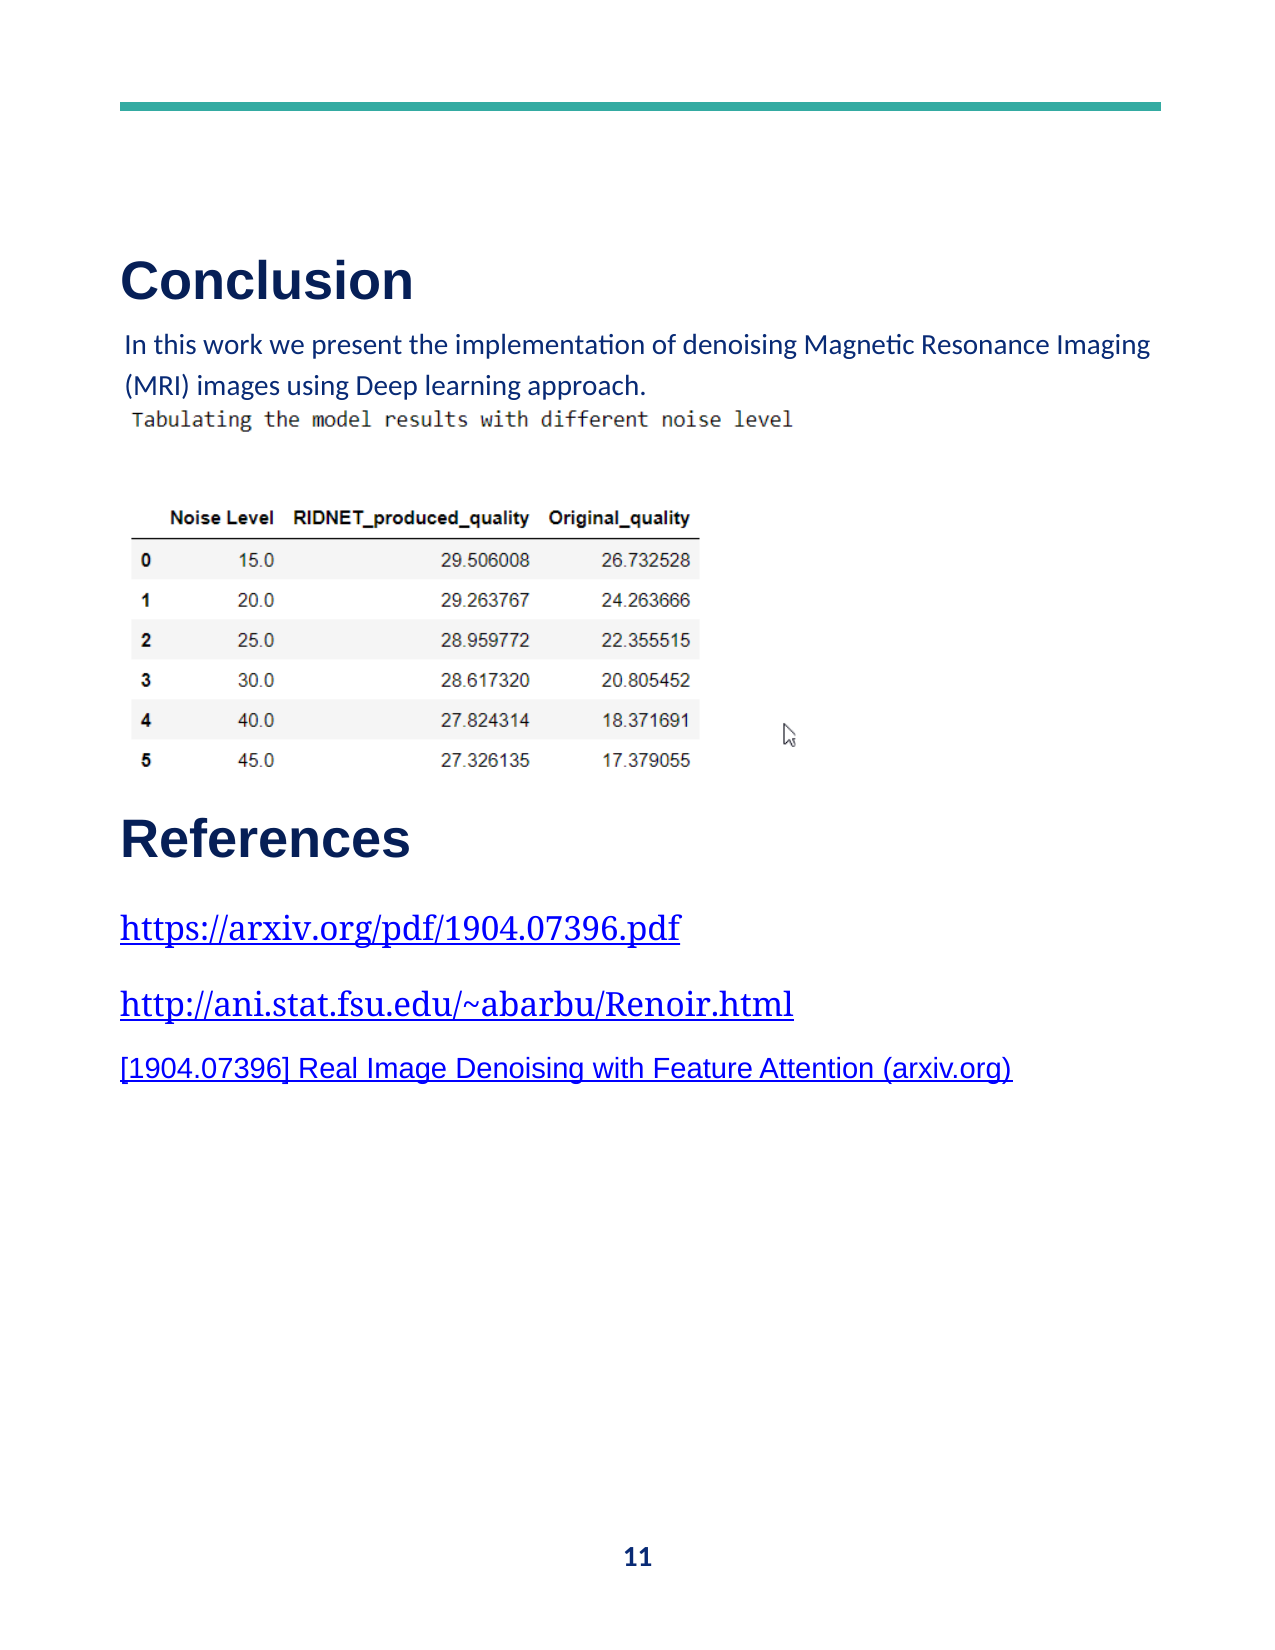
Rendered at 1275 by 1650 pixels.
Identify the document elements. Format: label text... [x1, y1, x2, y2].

subtitle Conclusion [120, 248, 1155, 311]
text https://arxiv.org/pdf/1904.07396.pdf [120, 900, 1155, 950]
table_header In this work we present the implementation of denoising Magnetic Resonance Imaging (MRI) images using Deep learning approach. [124, 326, 1166, 782]
text http://ani.stat.fsu.edu/~abarbu/Renoir.html [120, 976, 1155, 1026]
subtitle [1904.07396] Real Image Denoising with Feature Attention (arxiv.org) [120, 1051, 1155, 1085]
picture [124, 408, 796, 777]
subtitle References [120, 807, 1155, 869]
